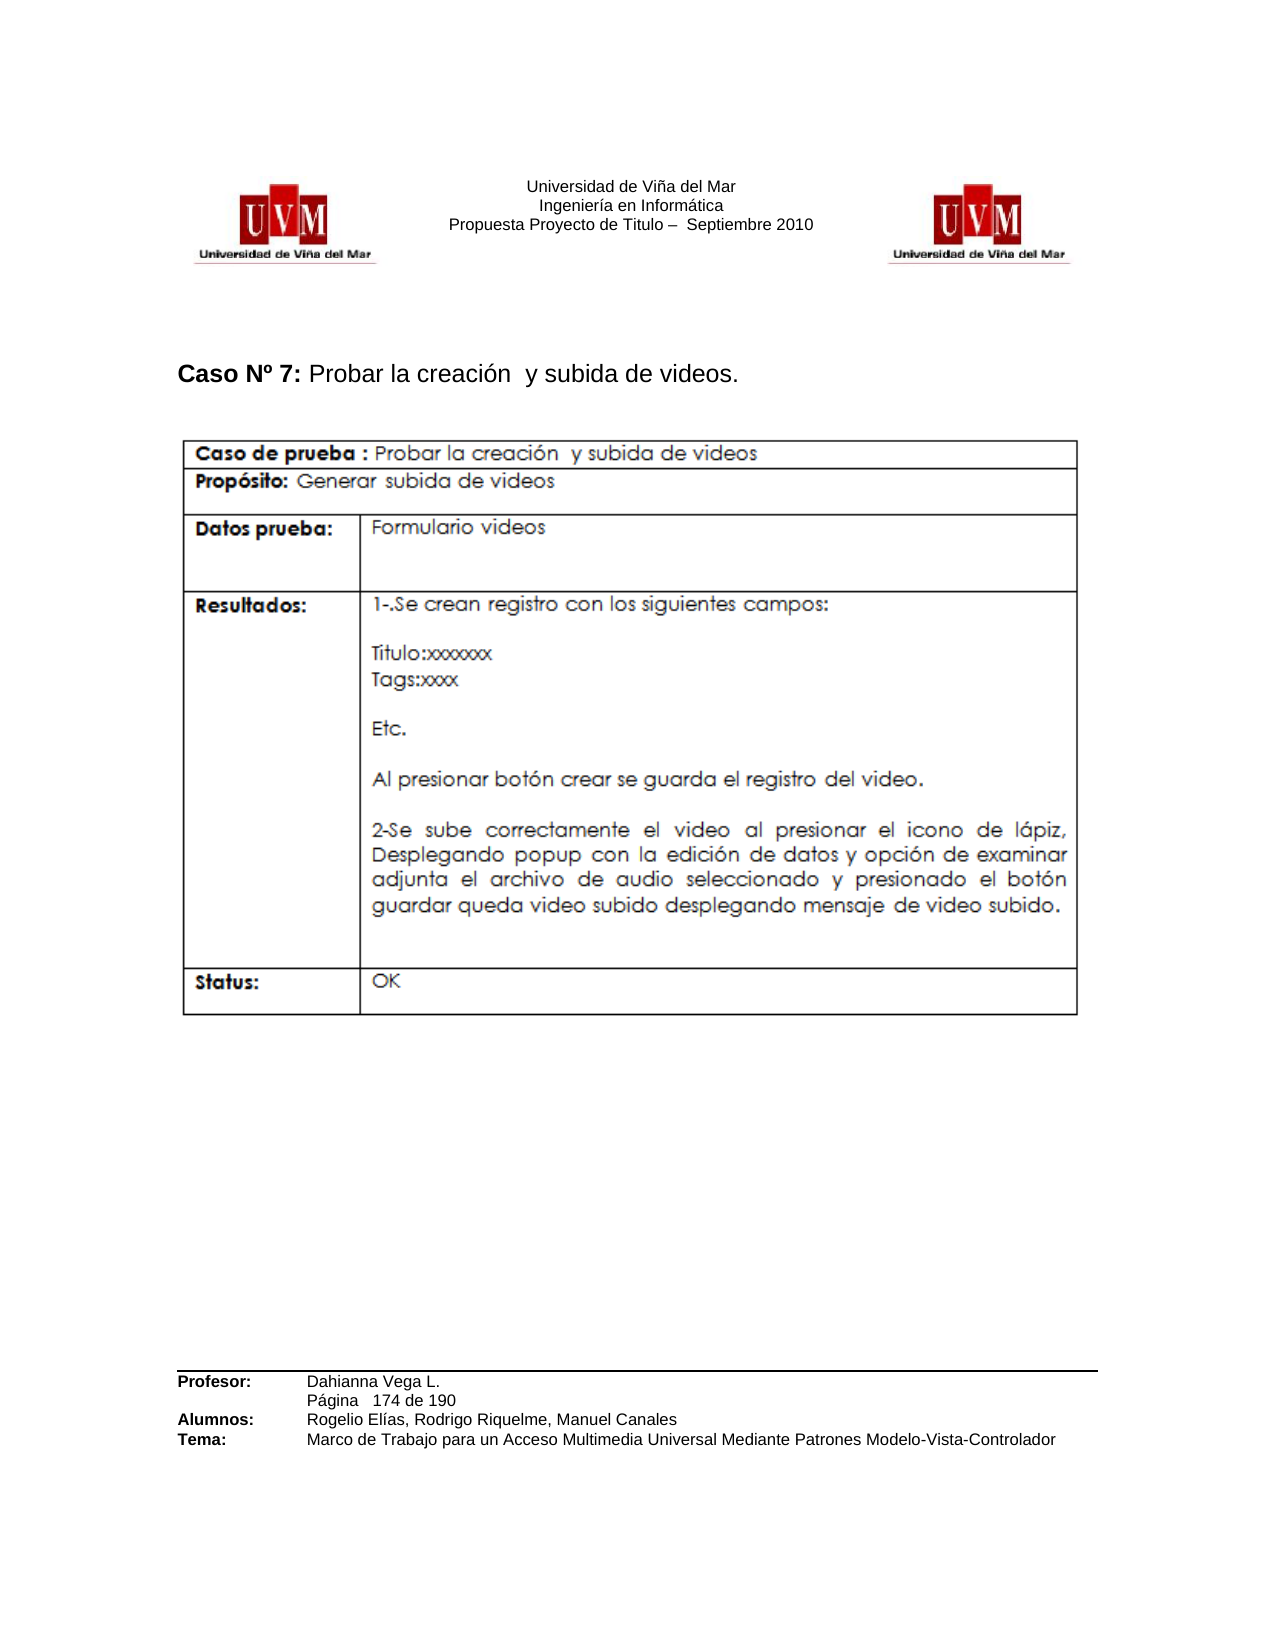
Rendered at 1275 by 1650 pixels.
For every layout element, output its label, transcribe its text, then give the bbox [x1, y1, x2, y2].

picture [177, 176, 390, 267]
picture [177, 422, 1098, 1034]
text Caso Nº 7: Probar la creación y subida de videos. [177, 359, 1098, 388]
picture [871, 176, 1084, 267]
